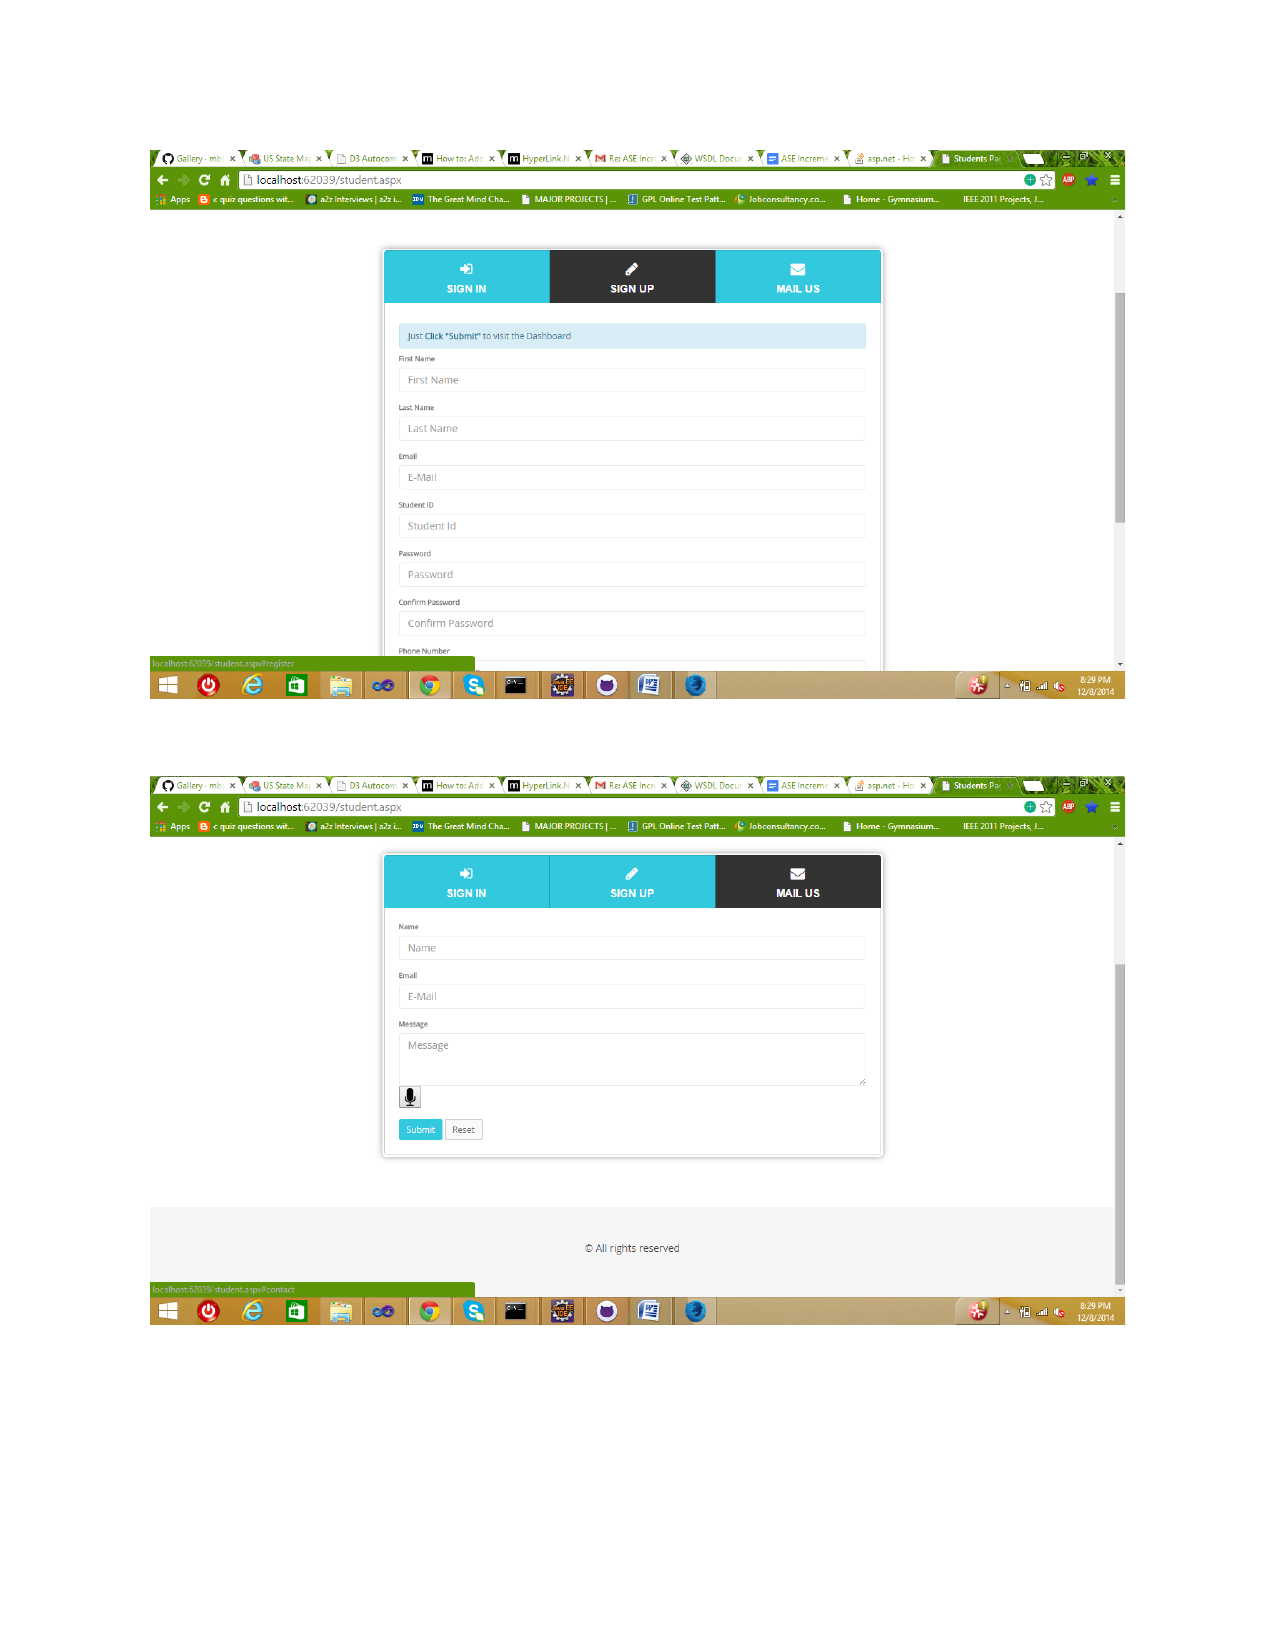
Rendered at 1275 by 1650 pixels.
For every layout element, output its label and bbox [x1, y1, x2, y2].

picture [150, 776, 1125, 1325]
picture [150, 150, 1125, 699]
